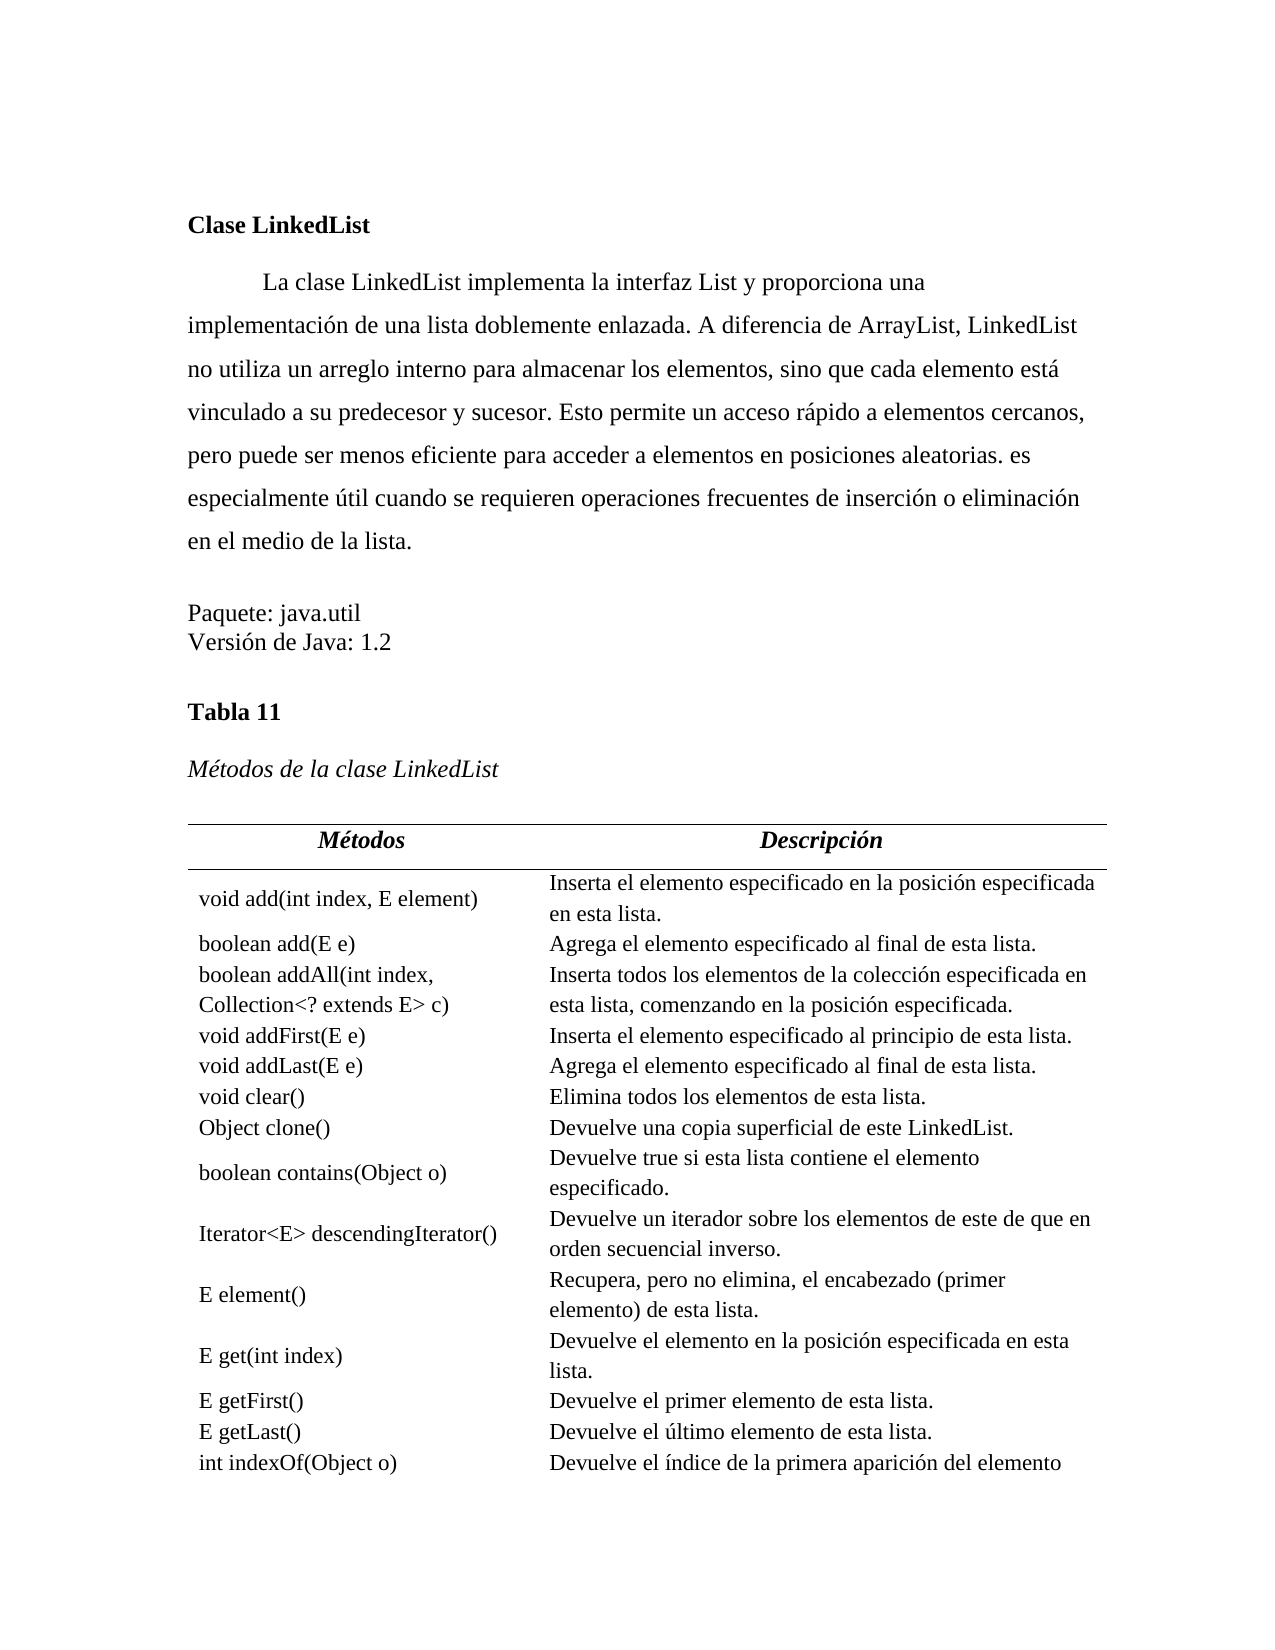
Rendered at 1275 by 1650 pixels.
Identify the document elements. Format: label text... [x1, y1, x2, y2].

subtitle Clase LinkedList [187, 210, 1087, 239]
table_cell boolean add​(E e) [188, 930, 538, 961]
text La clase LinkedList implementa la interfaz List y proporciona una implementación de una lista doblemente enlazada. A diferencia de ArrayList, LinkedList no utiliza un arreglo interno para almacenar los elementos, sino que cada elemento está vinculado a su predecesor y sucesor. Esto permite un acceso rápido a elementos cercanos, pero puede ser menos eficiente para acceder a elementos en posiciones aleatorias. es especialmente útil cuando se requieren operaciones frecuentes de inserción o eliminación en el medio de la lista. [187, 267, 1087, 555]
table_cell void addLast​(E e) [188, 1053, 538, 1083]
table_cell Inserta el elemento especificado al principio de esta lista. [538, 1022, 1107, 1052]
table_cell Devuelve true si esta lista contiene el elemento especificado. [538, 1144, 1107, 1205]
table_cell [538, 1449, 1107, 1479]
table_cell Agrega el elemento especificado al final de esta lista. [538, 930, 1107, 961]
table_cell Devuelve el elemento en la posición especificada en esta lista. [538, 1327, 1107, 1388]
table_cell void clear() [188, 1083, 538, 1114]
table_cell E element() [188, 1266, 538, 1327]
table_header Descripción [538, 825, 1107, 868]
table_cell Devuelve un iterador sobre los elementos de este de que en orden secuencial inverso. [538, 1205, 1107, 1266]
table_cell Agrega el elemento especificado al final de esta lista. [538, 1053, 1107, 1083]
table_cell Object clone() [188, 1114, 538, 1144]
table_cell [188, 1449, 538, 1479]
text Versión de Java: 1.2 [187, 627, 1087, 656]
table_cell Devuelve el último elemento de esta lista. [538, 1418, 1107, 1449]
table_cell Devuelve el primer elemento de esta lista. [538, 1388, 1107, 1418]
table_cell Elimina todos los elementos de esta lista. [538, 1083, 1107, 1114]
table_cell boolean addAll​(int index, Collection<? extends E> c) [188, 961, 538, 1022]
table_header Métodos [188, 825, 538, 868]
table_cell boolean contains​(Object o) [188, 1144, 538, 1205]
table_cell Devuelve una copia superficial de este LinkedList. [538, 1114, 1107, 1144]
table_cell E getFirst() [188, 1388, 538, 1418]
table_cell Recupera, pero no elimina, el encabezado (primer elemento) de esta lista. [538, 1266, 1107, 1327]
table_cell Inserta todos los elementos de la colección especificada en esta lista, comenzando en la posición especificada. [538, 961, 1107, 1022]
text Tabla 11 Métodos de la clase LinkedList [187, 697, 1087, 783]
table_cell Iterator<E> descendingIterator() [188, 1205, 538, 1266]
table_cell void add​(int index, E element) [188, 870, 538, 930]
table_cell void addFirst​(E e) [188, 1022, 538, 1052]
table_cell Inserta el elemento especificado en la posición especificada en esta lista. [538, 870, 1107, 930]
table_cell E getLast() [188, 1418, 538, 1449]
text Paquete: java.util [187, 598, 1087, 627]
table_cell E get​(int index) [188, 1327, 538, 1388]
